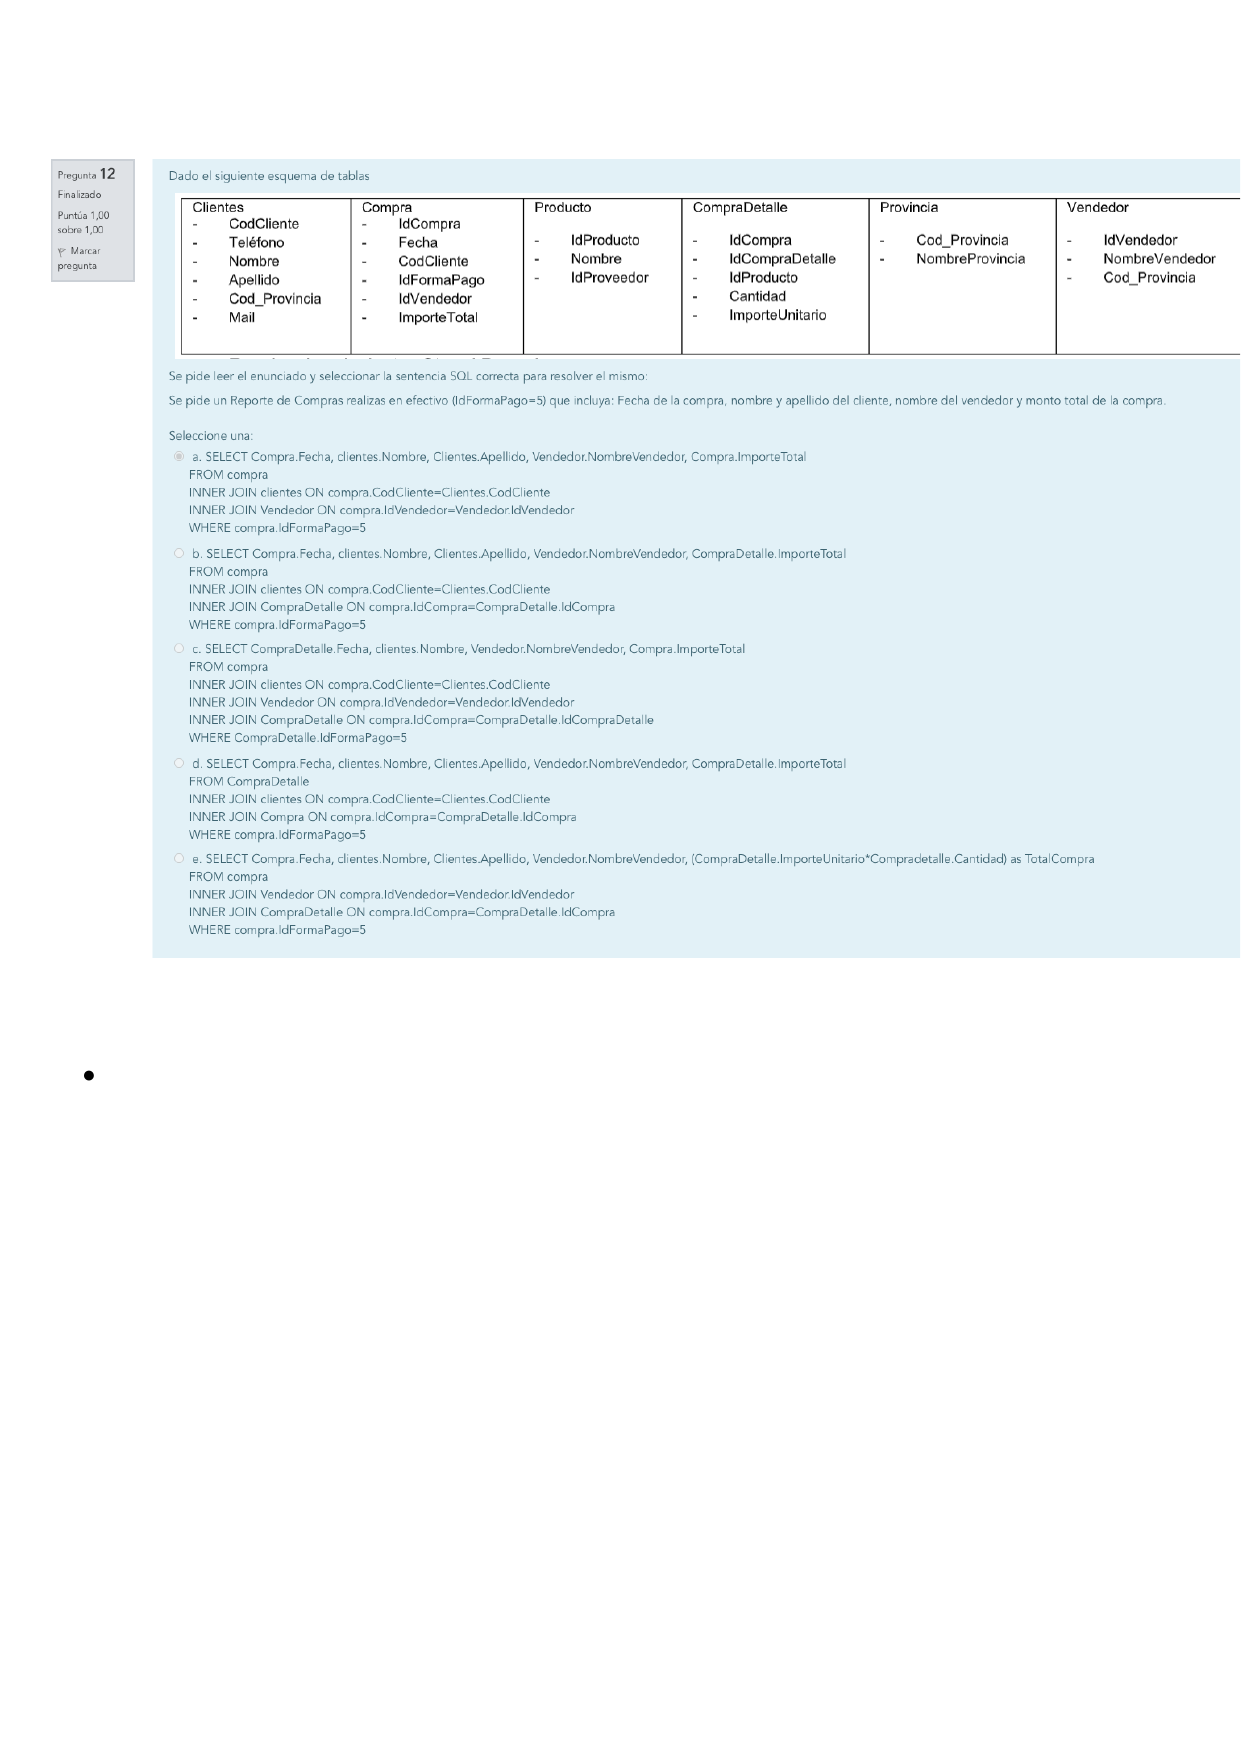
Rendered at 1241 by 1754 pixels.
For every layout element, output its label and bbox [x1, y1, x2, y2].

picture [44, 150, 1241, 966]
